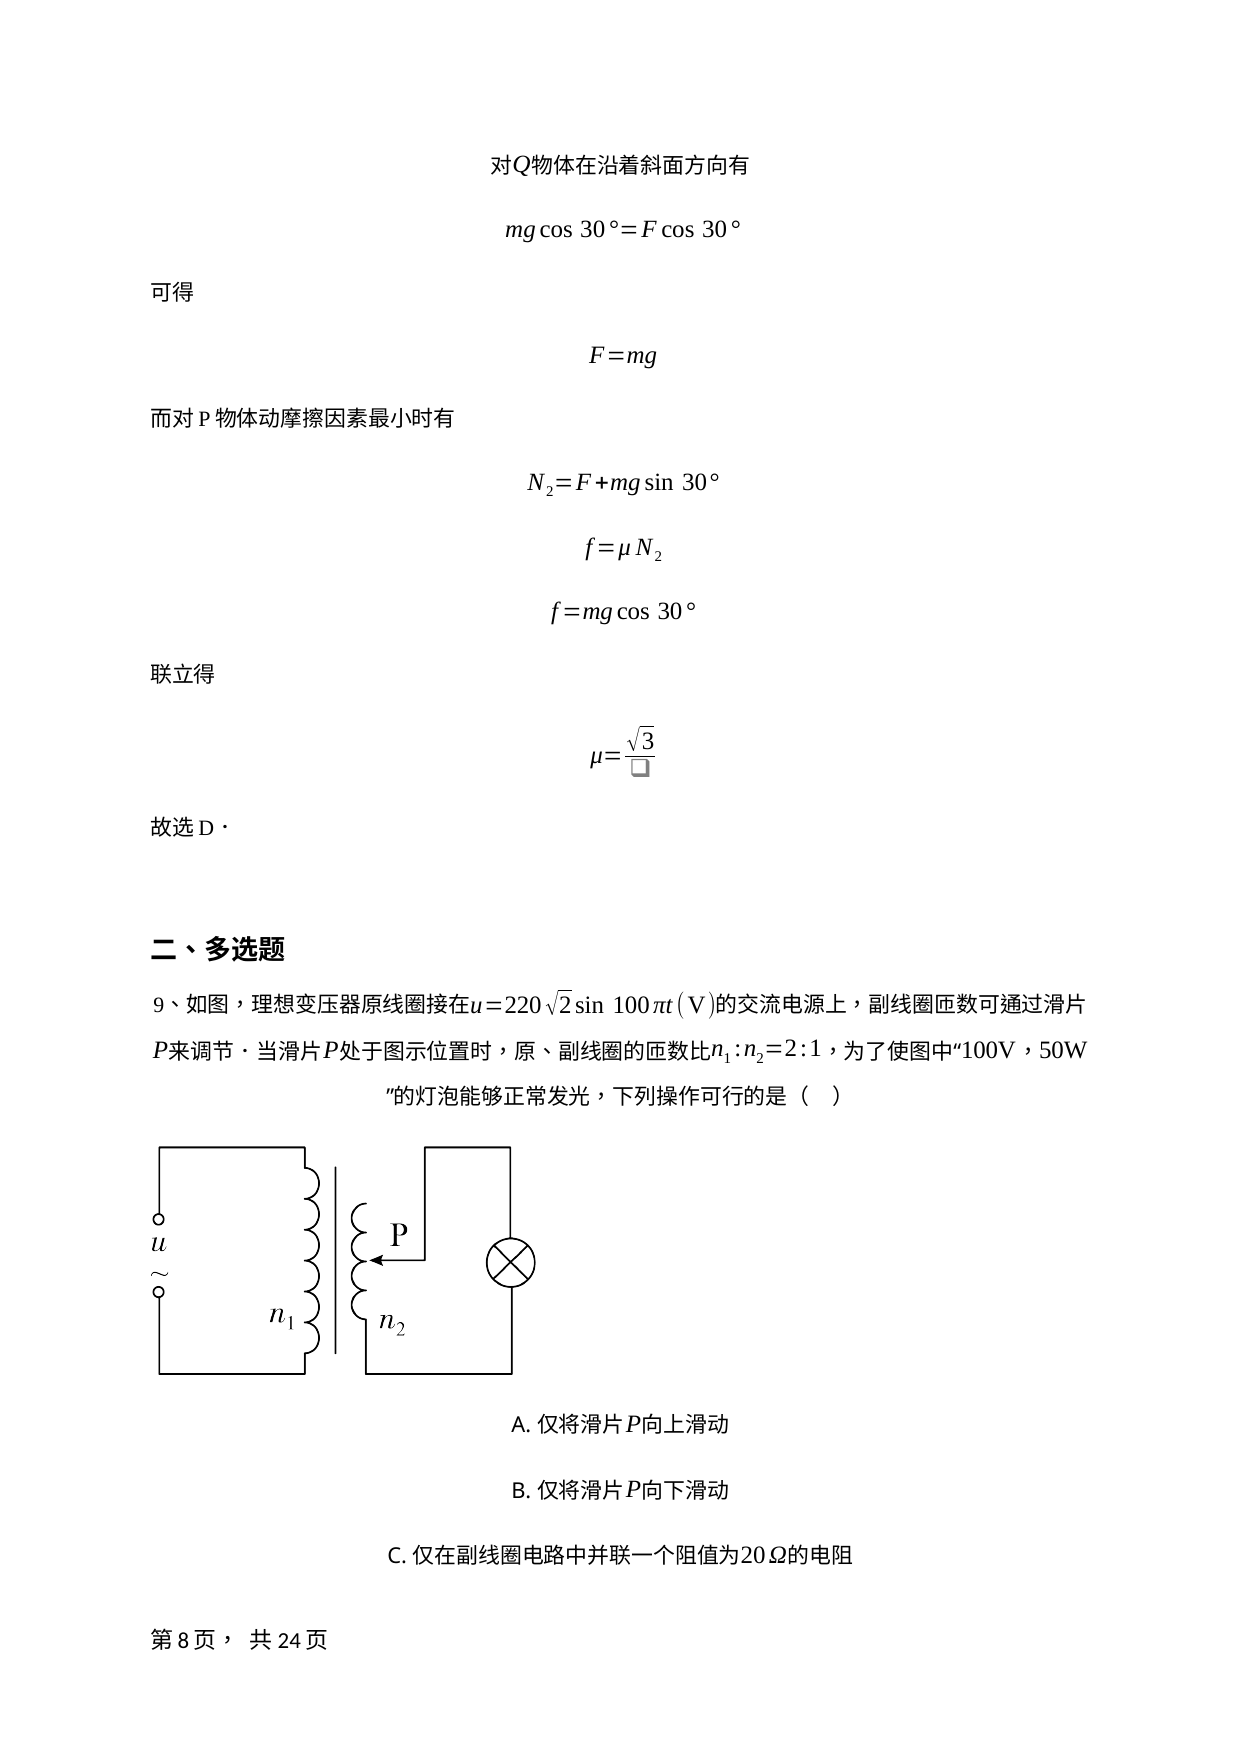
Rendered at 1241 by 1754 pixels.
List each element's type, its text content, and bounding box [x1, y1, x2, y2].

text 9、如图，理想变压器原线圈接在的交流电源上，副线圈匝数可通过滑片来调节．当滑片处于图示位置时，原、副线圈的匝数比，为了使图中“，”的灯泡能够正常发光，下列操作可行的是（ ） [150, 988, 1090, 1111]
picture [150, 1146, 536, 1375]
text 二、多选题 [150, 931, 1090, 968]
text 联立得 [150, 659, 1090, 689]
text 对物体在沿着斜面方向有 [150, 150, 1090, 180]
text A. 仅将滑片向上滑动 [150, 1409, 1090, 1439]
text B. 仅将滑片向下滑动 [150, 1474, 1090, 1504]
text 故选D． [150, 812, 1090, 842]
text 而对P物体动摩擦因素最小时有 [150, 403, 1090, 433]
text 可得 [150, 277, 1090, 306]
text C. 仅在副线圈电路中并联一个阻值为的电阻 [150, 1540, 1090, 1570]
